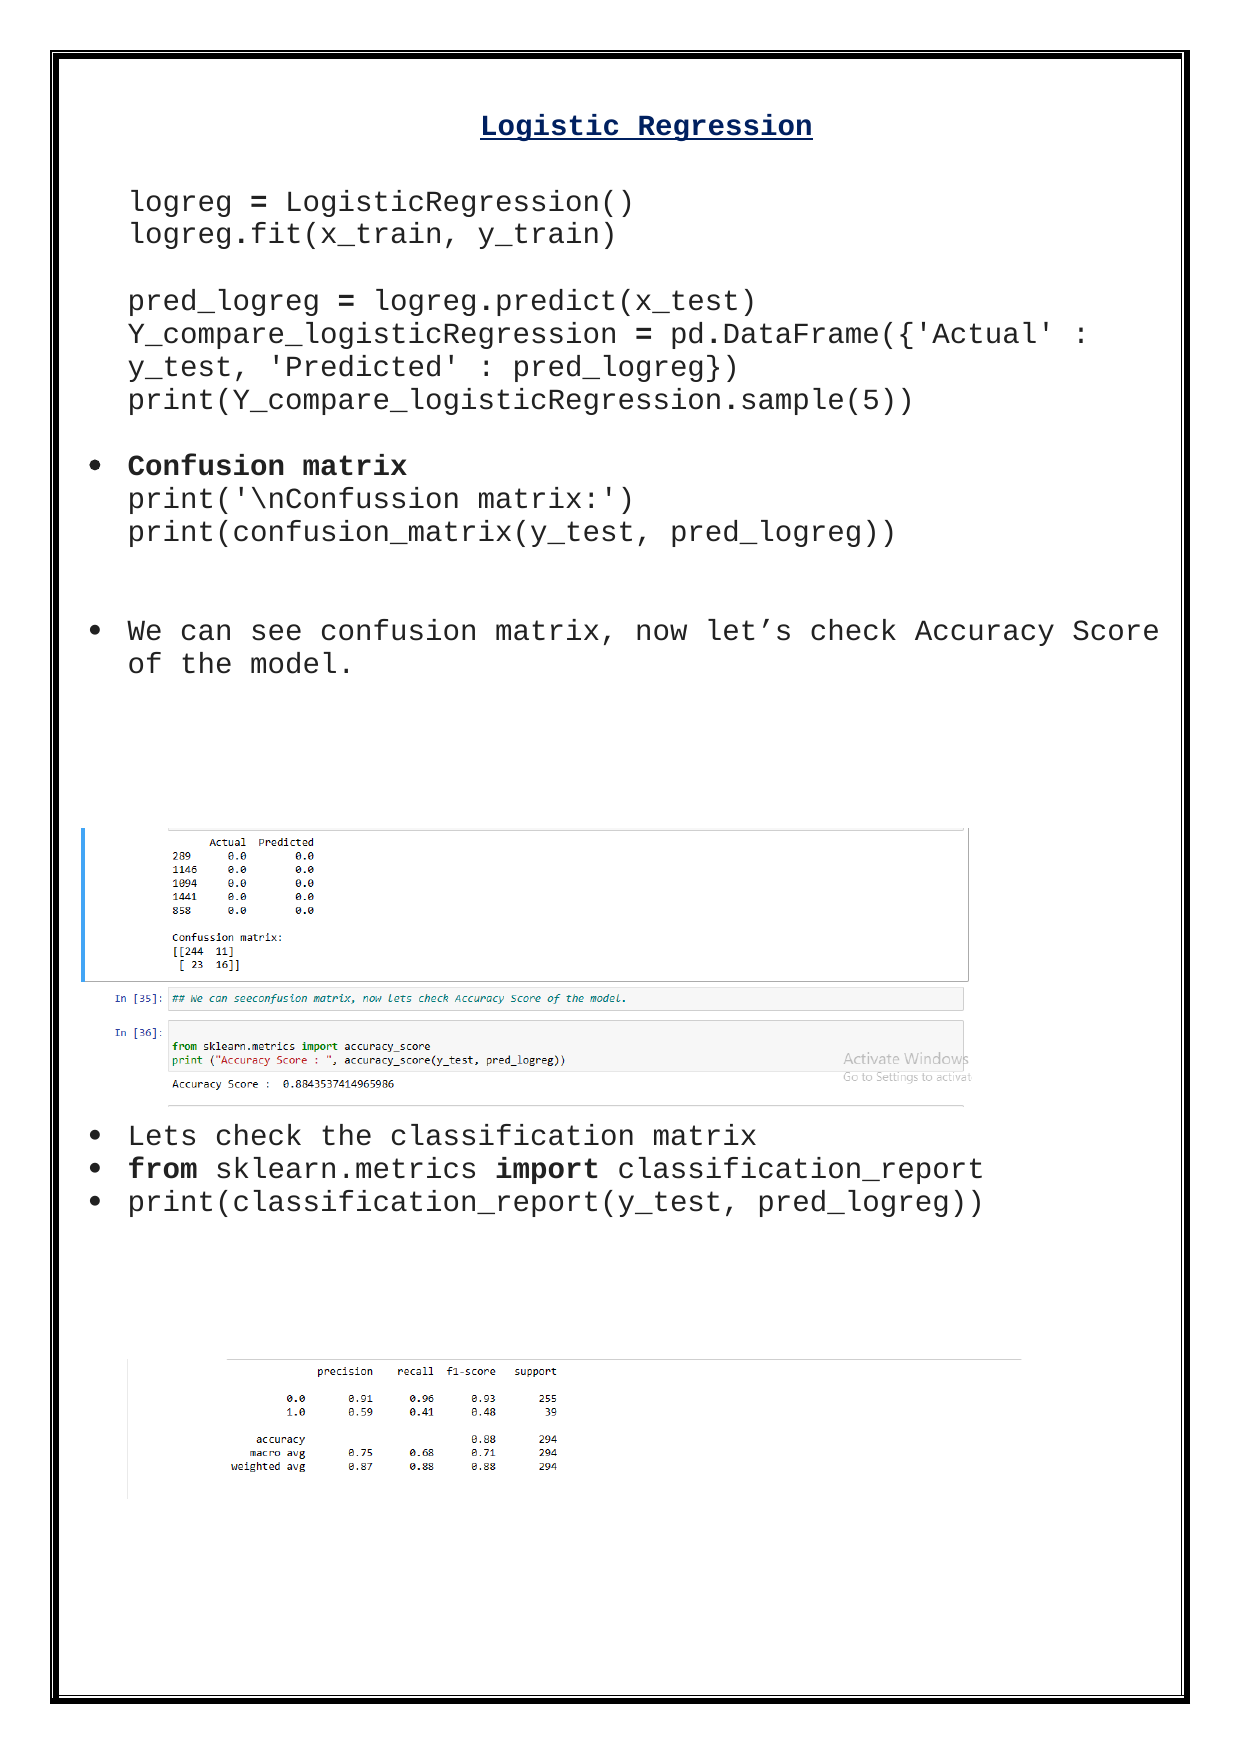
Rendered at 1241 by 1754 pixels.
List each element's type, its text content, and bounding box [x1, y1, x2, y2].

list from sklearn.metrics import classification_report [90, 1154, 1165, 1187]
list We can see confusion matrix, now let’s check Accuracy Score of the model. [90, 616, 1165, 682]
list Confusion matrix [90, 451, 1165, 484]
list print('\nConfussion matrix:') [127, 484, 1165, 517]
picture [75, 828, 972, 1107]
list Logistic Regression [127, 111, 1165, 144]
list logreg = LogisticRegression() [127, 187, 1165, 220]
list print(Y_compare_logisticRegression.sample(5)) [127, 385, 1165, 418]
list print(classification_report(y_test, pred_logreg)) [90, 1187, 1165, 1221]
list pred_logreg = logreg.predict(x_test) [127, 286, 1165, 319]
list Lets check the classification matrix [90, 1121, 1165, 1154]
picture [127, 1359, 1037, 1499]
list logreg.fit(x_train, y_train) [127, 220, 1165, 253]
list print(confusion_matrix(y_test, pred_logreg)) [127, 517, 1165, 550]
list Y_compare_logisticRegression = pd.DataFrame({'Actual' : y_test, 'Predicted' : pred_logreg}) [127, 319, 1165, 385]
